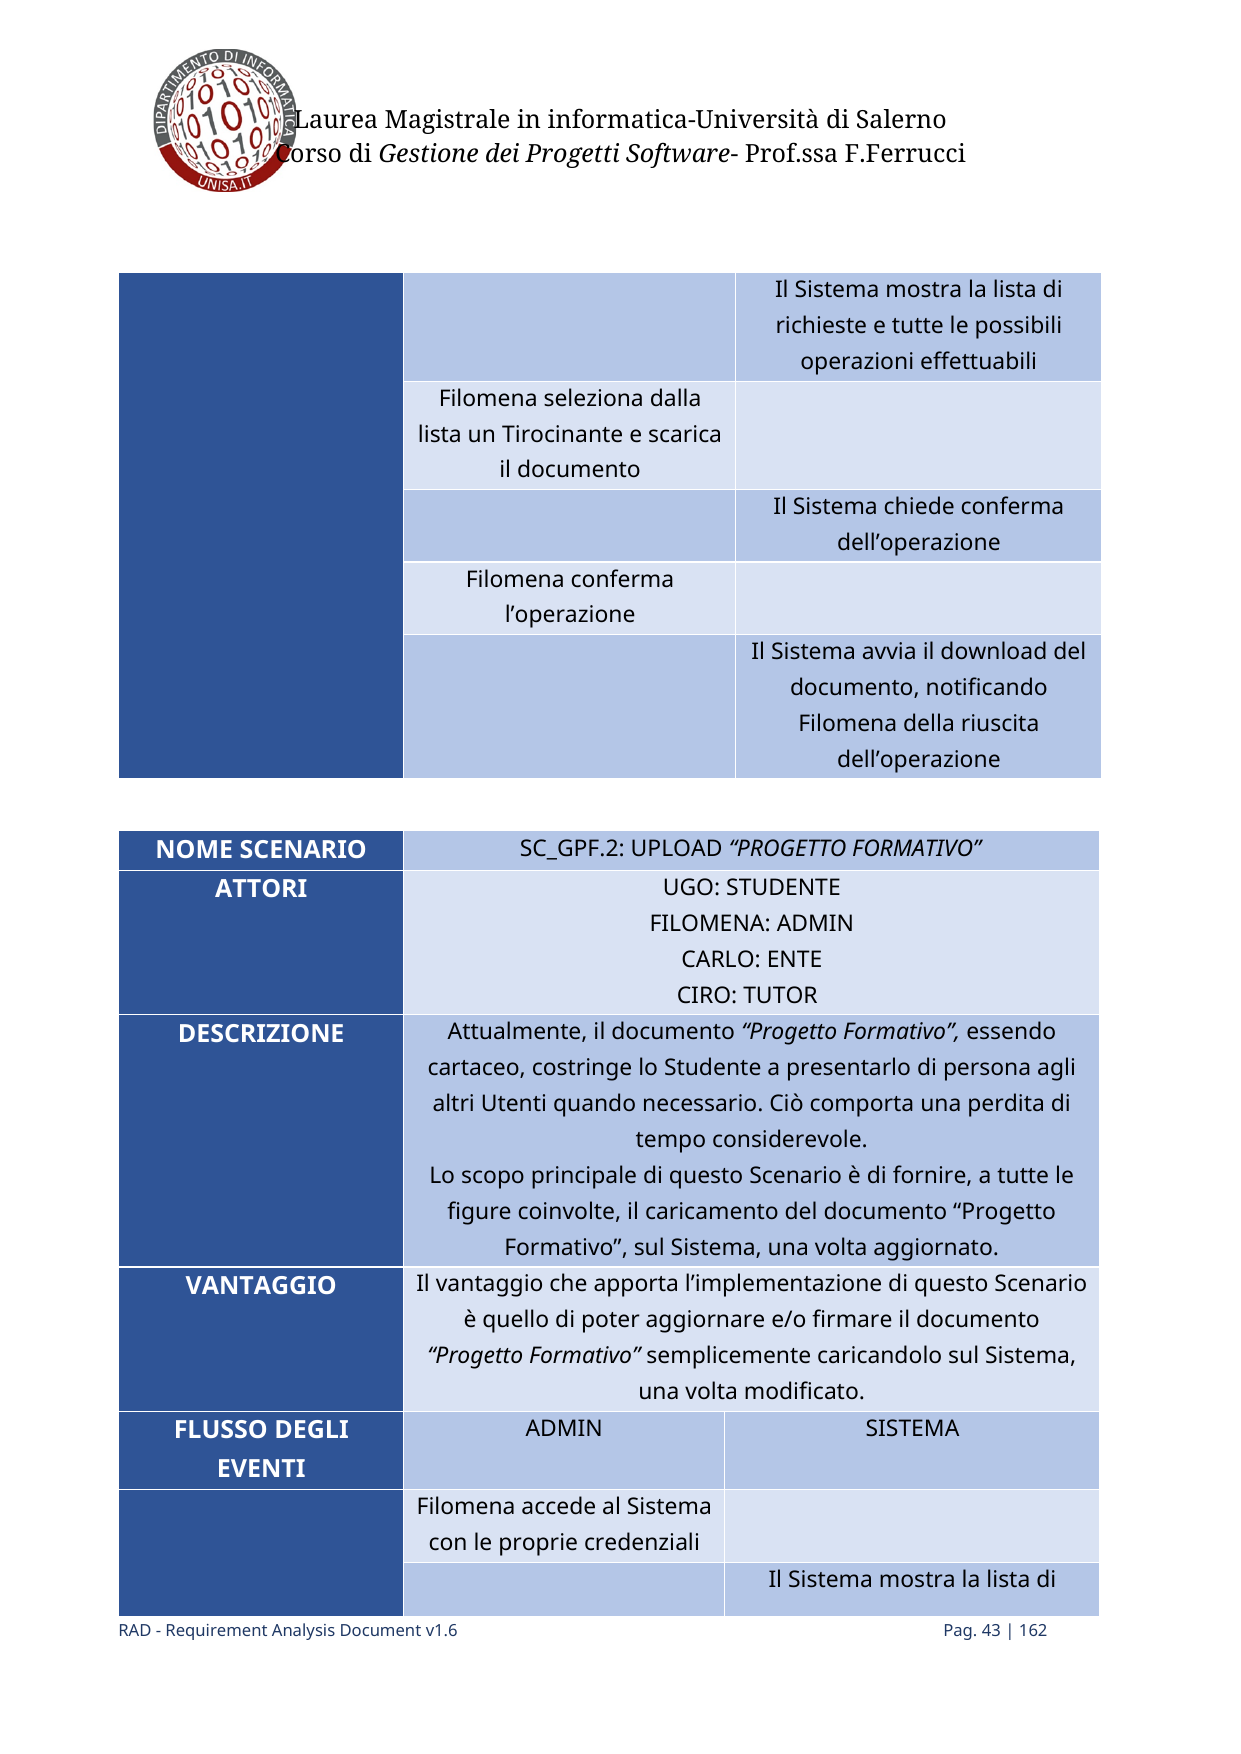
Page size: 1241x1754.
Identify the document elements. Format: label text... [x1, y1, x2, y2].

table_cell Filomena conferma l’operazione [404, 563, 735, 634]
table_cell Il Sistema chiede conferma dell’operazione [736, 490, 1101, 561]
table_cell [736, 382, 1101, 489]
table_cell Il Sistema avvia il download del documento, notificando Filomena della riuscita dell’operazione [736, 635, 1101, 778]
table_cell VANTAGGIO [119, 1268, 403, 1411]
table_cell Il Sistema mostra la lista di richieste e tutte le possibili operazioni effettuabili [725, 1563, 1099, 1616]
table_cell UGO: STUDENTE FILOMENA: ADMIN CARLO: ENTE CIRO: TUTOR [404, 871, 1099, 1014]
table_cell Filomena accede al Sistema con le proprie credenziali [404, 1490, 724, 1562]
table_cell [404, 635, 735, 778]
table_cell FLUSSO DEGLI EVENTI [119, 1412, 403, 1489]
table_cell [404, 490, 735, 561]
table_cell ADMIN [404, 1412, 724, 1489]
table_cell [404, 273, 735, 381]
table_header SC_GPF.2: UPLOAD “PROGETTO FORMATIVO” [404, 831, 1099, 870]
table_cell [119, 273, 403, 778]
table_cell Il Sistema mostra la lista di richieste e tutte le possibili operazioni effettuabili [736, 273, 1101, 381]
table_cell Attualmente, il documento “Progetto Formativo”, essendo cartaceo, costringe lo Studente a presentarlo di persona agli altri Utenti quando necessario. Ciò comporta una perdita di tempo considerevole. Lo scopo principale di questo Scenario è di fornire, a tutte le figure coinvolte, il caricamento del documento “Progetto Formativo”, sul Sistema, una volta aggiornato. [404, 1015, 1099, 1266]
table_cell SISTEMA [725, 1412, 1099, 1489]
table_cell [736, 563, 1101, 634]
table_cell Filomena seleziona dalla lista un Tirocinante e scarica il documento [404, 382, 735, 489]
picture [153, 49, 297, 192]
table_cell [404, 1563, 724, 1616]
table_cell ATTORI [119, 871, 403, 1014]
table_cell [119, 1490, 403, 1616]
table_cell DESCRIZIONE [119, 1015, 403, 1266]
table_cell Il vantaggio che apporta l’implementazione di questo Scenario è quello di poter aggiornare e/o firmare il documento “Progetto Formativo” semplicemente caricandolo sul Sistema, una volta modificato. [404, 1268, 1099, 1411]
table_cell [725, 1490, 1099, 1562]
table_header NOME SCENARIO [119, 831, 403, 870]
